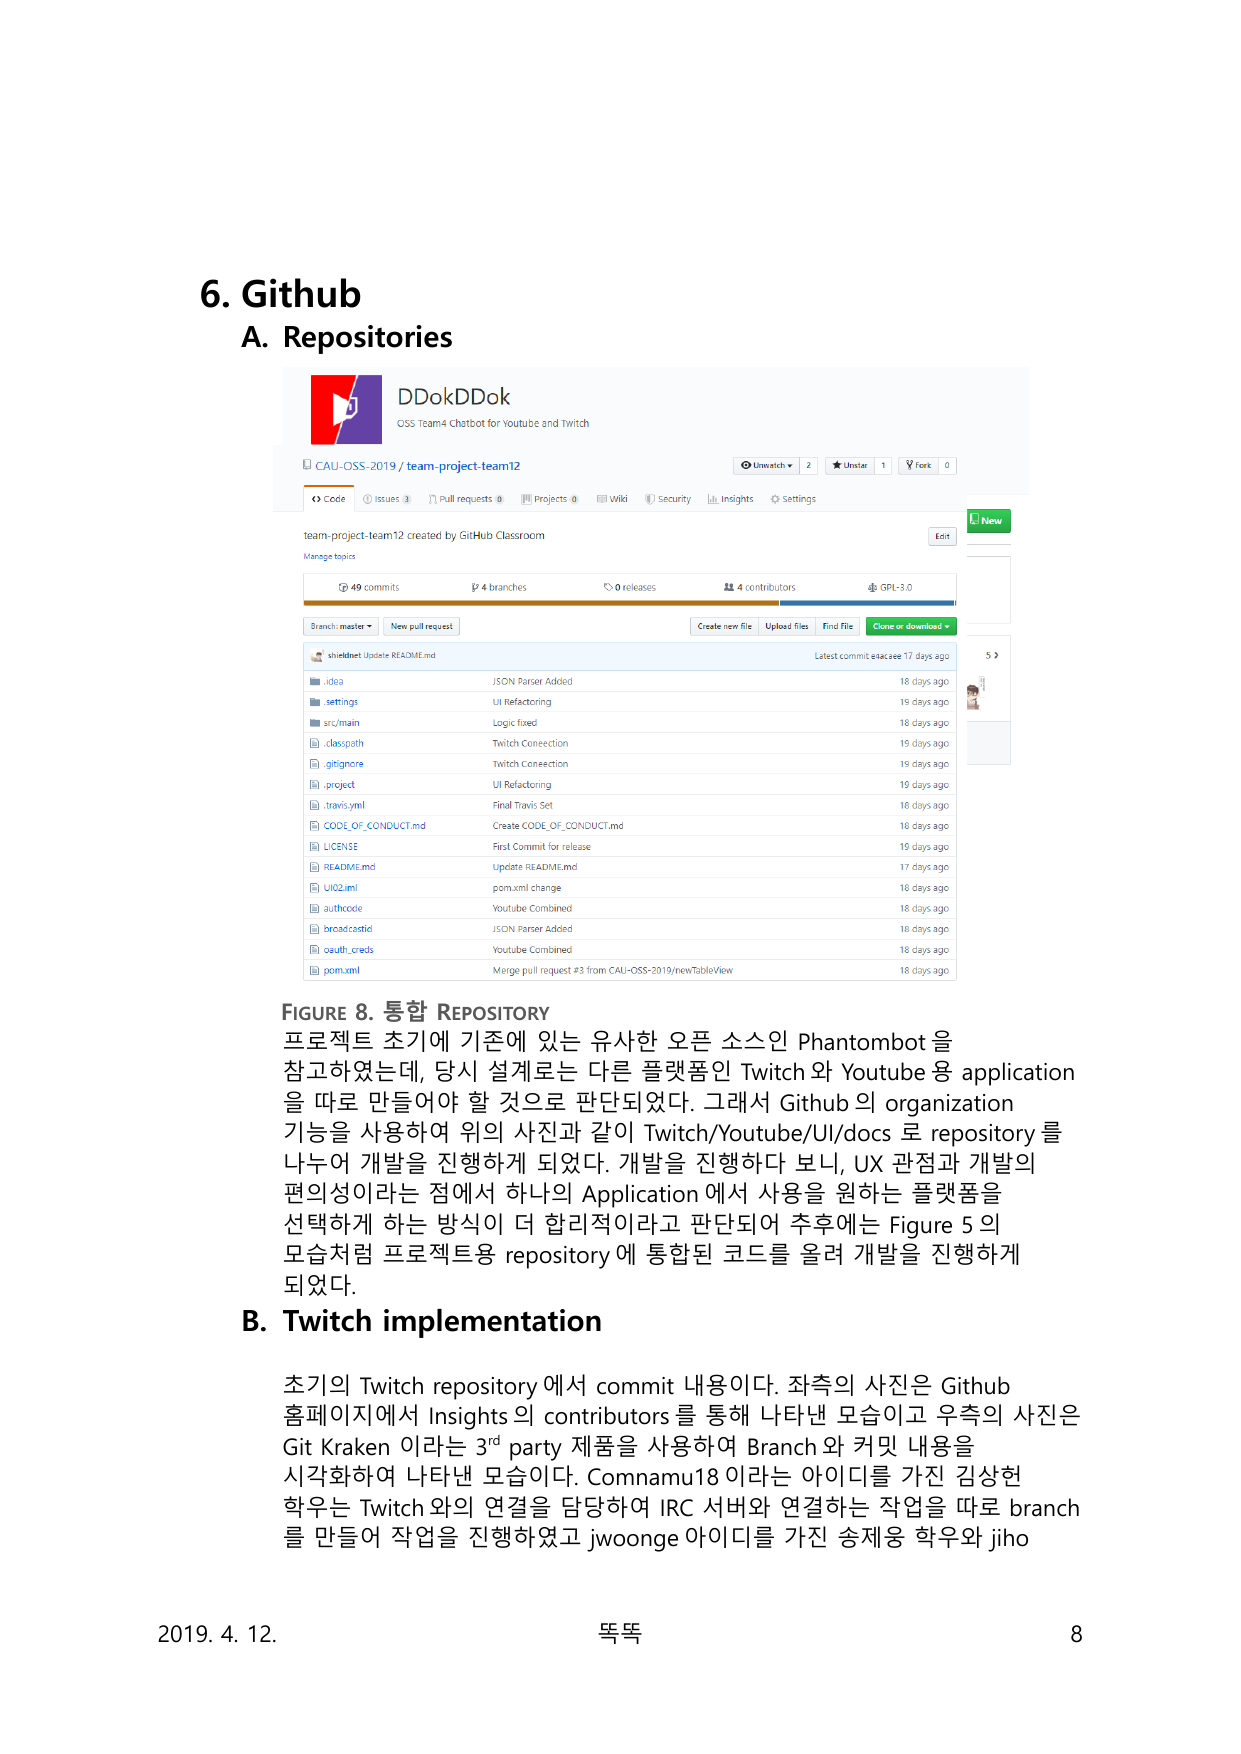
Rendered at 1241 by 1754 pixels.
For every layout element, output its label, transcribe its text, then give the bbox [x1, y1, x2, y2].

list Github [199, 266, 1083, 316]
list Repositories [241, 316, 1083, 355]
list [282, 1369, 1083, 1552]
picture [273, 367, 1029, 986]
list Twitch implementation [241, 1300, 1083, 1339]
